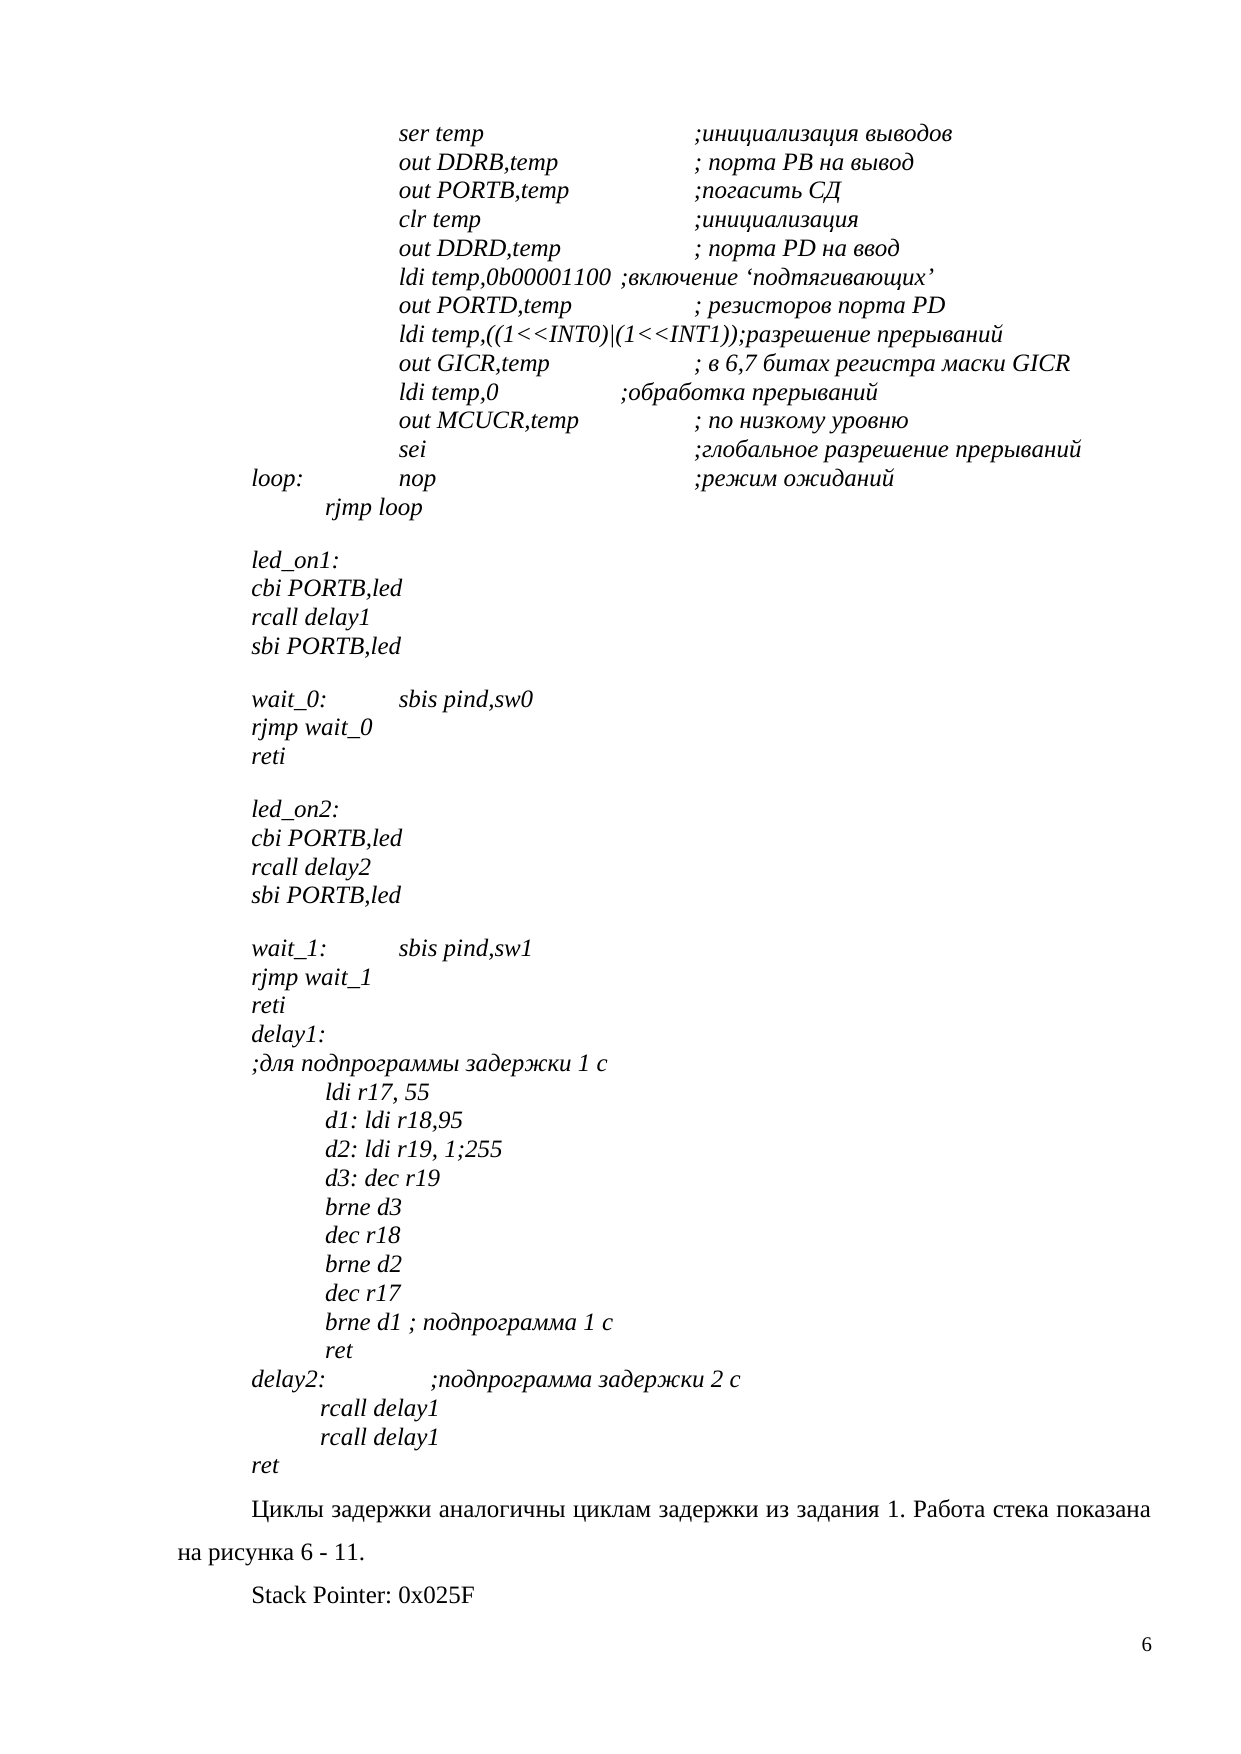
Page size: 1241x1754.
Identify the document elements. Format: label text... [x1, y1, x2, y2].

text rcall delay1 [251, 1393, 1152, 1422]
text ldi temp,0 ;обработка прерываний [251, 377, 1152, 406]
text ;для подпрограммы задержки 1 c [251, 1048, 1152, 1077]
text d3: dec r19 [251, 1163, 1152, 1192]
text dec r18 [251, 1221, 1152, 1249]
text out DDRD,temp ; порта PD на ввод [251, 233, 1152, 262]
text ser temp ;инициализация выводов [251, 118, 1152, 147]
text cbi PORTB,led [251, 823, 1152, 852]
text led_on1: [251, 545, 1152, 573]
text clr temp ;инициализация [251, 204, 1152, 233]
text sei ;глобальное разрешение прерываний [251, 434, 1152, 463]
text brne d2 [251, 1249, 1152, 1278]
text d1: ldi r18,95 [251, 1106, 1152, 1134]
text ldi temp,0b00001100 ;включение ‘подтягивающих’ [251, 262, 1152, 291]
text ret [251, 1336, 1152, 1364]
text out MCUCR,temp ; по низкому уровню [251, 406, 1152, 434]
text out DDRB,temp ; порта PB на вывод [251, 147, 1152, 176]
text rjmp loop [251, 492, 1152, 521]
text Stack Pointer: 0x025F [177, 1580, 1152, 1609]
text brne d3 [251, 1192, 1152, 1221]
text cbi PORTB,led [251, 573, 1152, 602]
text out PORTD,temp ; резисторов порта PD [251, 291, 1152, 319]
text delay1: [251, 1019, 1152, 1048]
text reti [251, 741, 1152, 770]
text dec r17 [251, 1278, 1152, 1307]
text reti [251, 991, 1152, 1019]
text ldi r17, 55 [251, 1077, 1152, 1106]
text sbi PORTB,led [251, 880, 1152, 909]
text d2: ldi r19, 1;255 [251, 1134, 1152, 1163]
text loop: nop ;режим ожиданий [251, 463, 1152, 492]
text led_on2: [251, 794, 1152, 823]
text rcall delay1 [251, 1422, 1152, 1451]
text brne d1 ; подпрограмма 1 с [251, 1307, 1152, 1336]
text rcall delay1 [251, 602, 1152, 631]
text delay2: ;подпрограмма задержки 2 c [251, 1364, 1152, 1393]
text rcall delay2 [251, 852, 1152, 880]
text out PORTB,temp ;погасить СД [251, 176, 1152, 204]
text out GICR,temp ; в 6,7 битах регистра маски GICR [251, 348, 1152, 377]
text ldi temp,((1<<INT0)|(1<<INT1));разрешение прерываний [251, 319, 1152, 348]
text wait_1: sbis pind,sw1 [251, 933, 1152, 962]
text rjmp wait_0 [251, 712, 1152, 741]
text wait_0: sbis pind,sw0 [251, 684, 1152, 712]
text Циклы задержки аналогичны циклам задержки из задания 1. Работа стека показана на рисунка 6 - 11. [177, 1494, 1152, 1566]
text rjmp wait_1 [251, 962, 1152, 991]
text ret [251, 1451, 1152, 1479]
text sbi PORTB,led [251, 631, 1152, 660]
